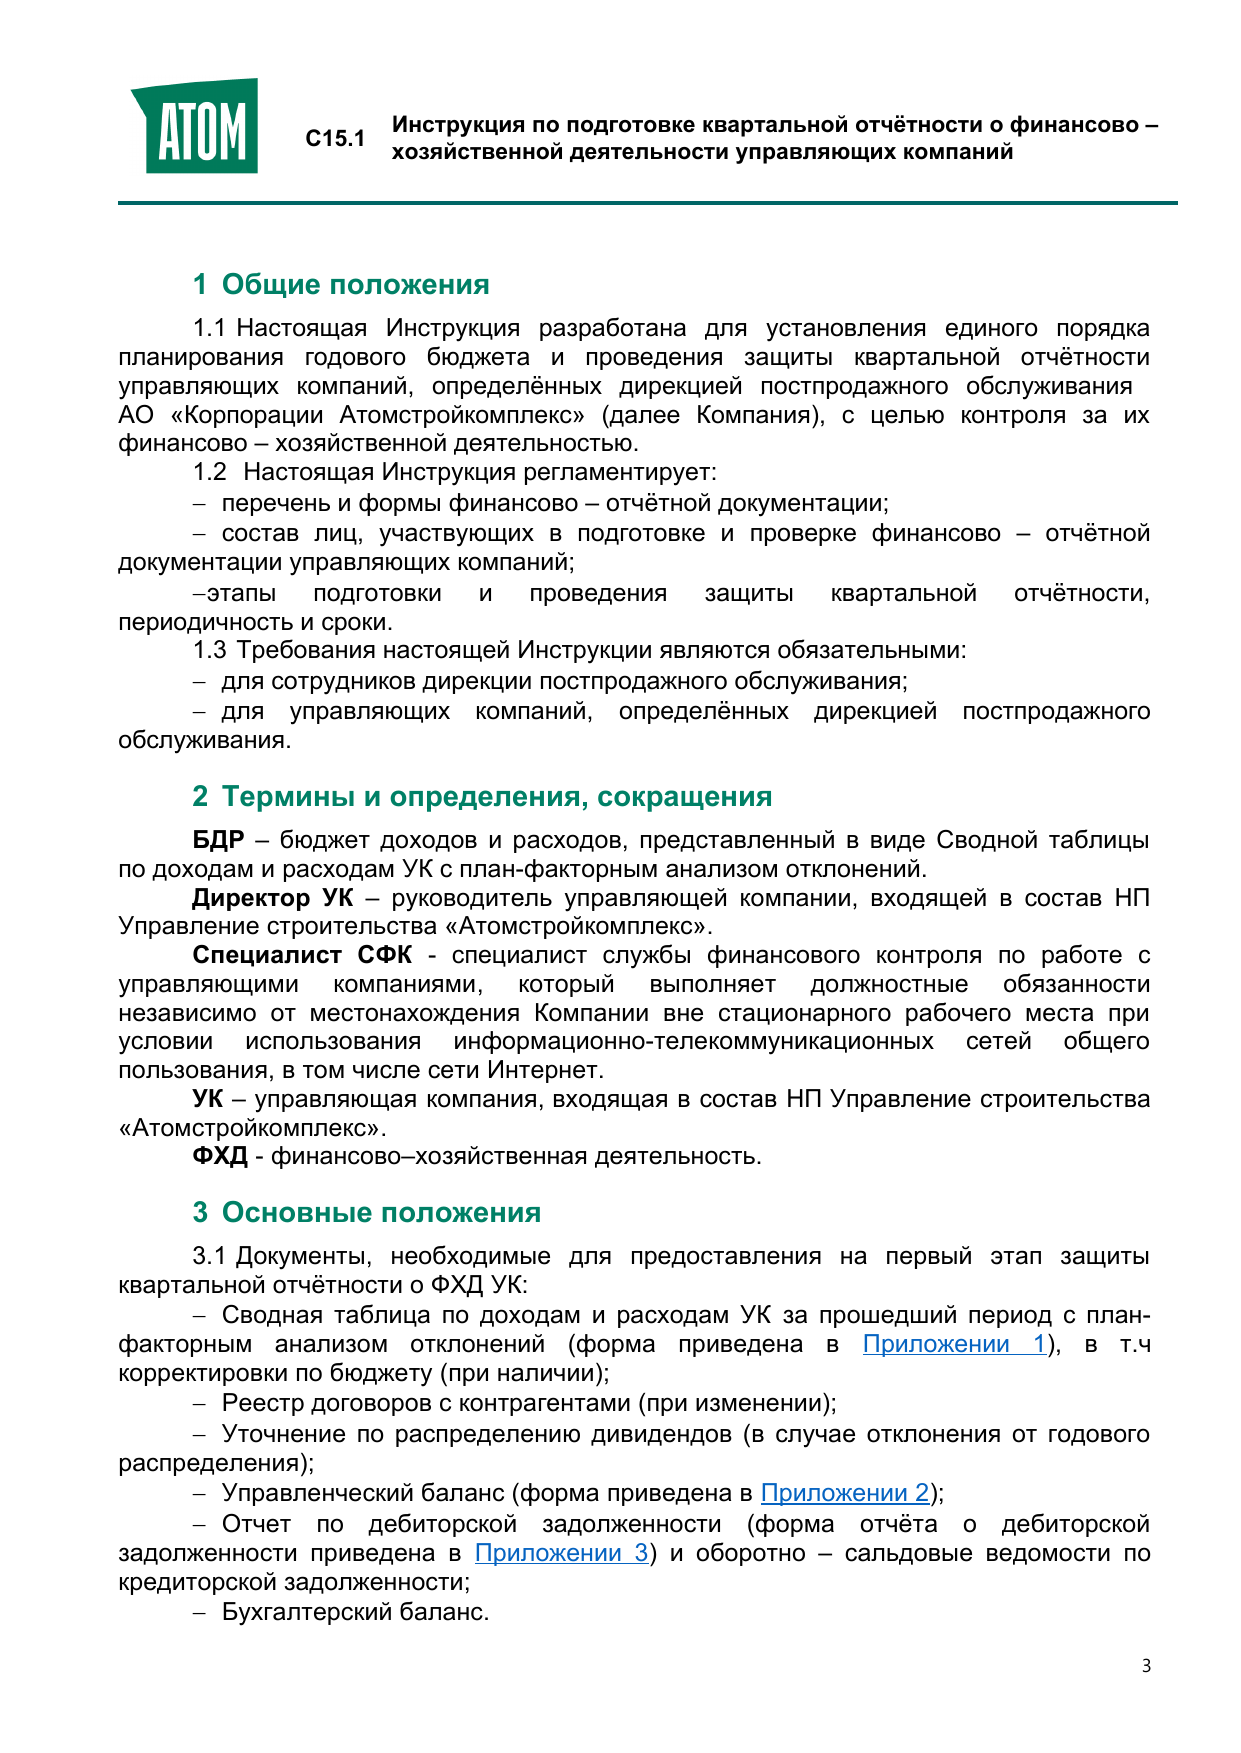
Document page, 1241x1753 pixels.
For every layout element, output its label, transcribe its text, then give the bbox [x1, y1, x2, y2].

list Реестр договоров с контрагентами (при изменении); [118, 1387, 1152, 1417]
list Настоящая Инструкция разработана для установления единого порядка планирования годового бюджета и проведения защиты квартальной отчётности управляющих компаний, определённых дирекцией постпродажного обслуживания АО «Корпорации Атомстройкомплекс» (далее Компания), с целью контроля за их финансово – хозяйственной деятельностью. [118, 313, 1152, 457]
list Требования настоящей Инструкции являются обязательными: [118, 635, 1152, 664]
list этапы подготовки и проведения защиты квартальной отчётности, периодичность и сроки. [118, 576, 1152, 635]
list Сводная таблица по доходам и расходам УК за прошедший период с план-факторным анализом отклонений (форма приведена в Приложении 1), в т.ч корректировки по бюджету (при наличии); [118, 1298, 1152, 1387]
list для управляющих компаний, определённых дирекцией постпродажного обслуживания. [118, 694, 1152, 754]
picture [129, 75, 261, 176]
list Уточнение по распределению дивидендов (в случае отклонения от годового распределения); [118, 1417, 1152, 1477]
subtitle Термины и определения, сокращения [118, 779, 1152, 812]
list Отчет по дебиторской задолженности (форма отчёта о дебиторской задолженности приведена в Приложении 3) и оборотно – сальдовые ведомости по кредиторской задолженности; [118, 1507, 1152, 1595]
text УК – управляющая компания, входящая в состав НП Управление строительства «Атомстройкомплекс». [118, 1084, 1152, 1141]
text БДР – бюджет доходов и расходов, представленный в виде Сводной таблицы по доходам и расходам УК с план-факторным анализом отклонений. [118, 825, 1152, 882]
subtitle Общие положения [118, 267, 1152, 301]
list Управленческий баланс (форма приведена в Приложении 2); [118, 1477, 1152, 1507]
text Специалист СФК - специалист службы финансового контроля по работе с управляющими компаниями, который выполняет должностные обязанности независимо от местонахождения Компании вне стационарного рабочего места при условии использования информационно-телекоммуникационных сетей общего пользования, в том числе сети Интернет. [118, 940, 1152, 1084]
list перечень и формы финансово – отчётной документации; [118, 486, 1152, 516]
subtitle Основные положения [118, 1195, 1152, 1228]
list Документы, необходимые для предоставления на первый этап защиты квартальной отчётности о ФХД УК: [118, 1241, 1152, 1298]
list состав лиц, участвующих в подготовке и проверке финансово – отчётной документации управляющих компаний; [118, 516, 1152, 576]
list Бухгалтерский баланс. [118, 1595, 1152, 1626]
text ФХД - финансово–хозяйственная деятельность. [192, 1141, 1152, 1170]
list для сотрудников дирекции постпродажного обслуживания; [118, 664, 1152, 694]
text Директор УК – руководитель управляющей компании, входящей в состав НП Управление строительства «Атомстройкомплекс». [118, 882, 1152, 940]
list Настоящая Инструкция регламентирует: [118, 457, 1152, 486]
